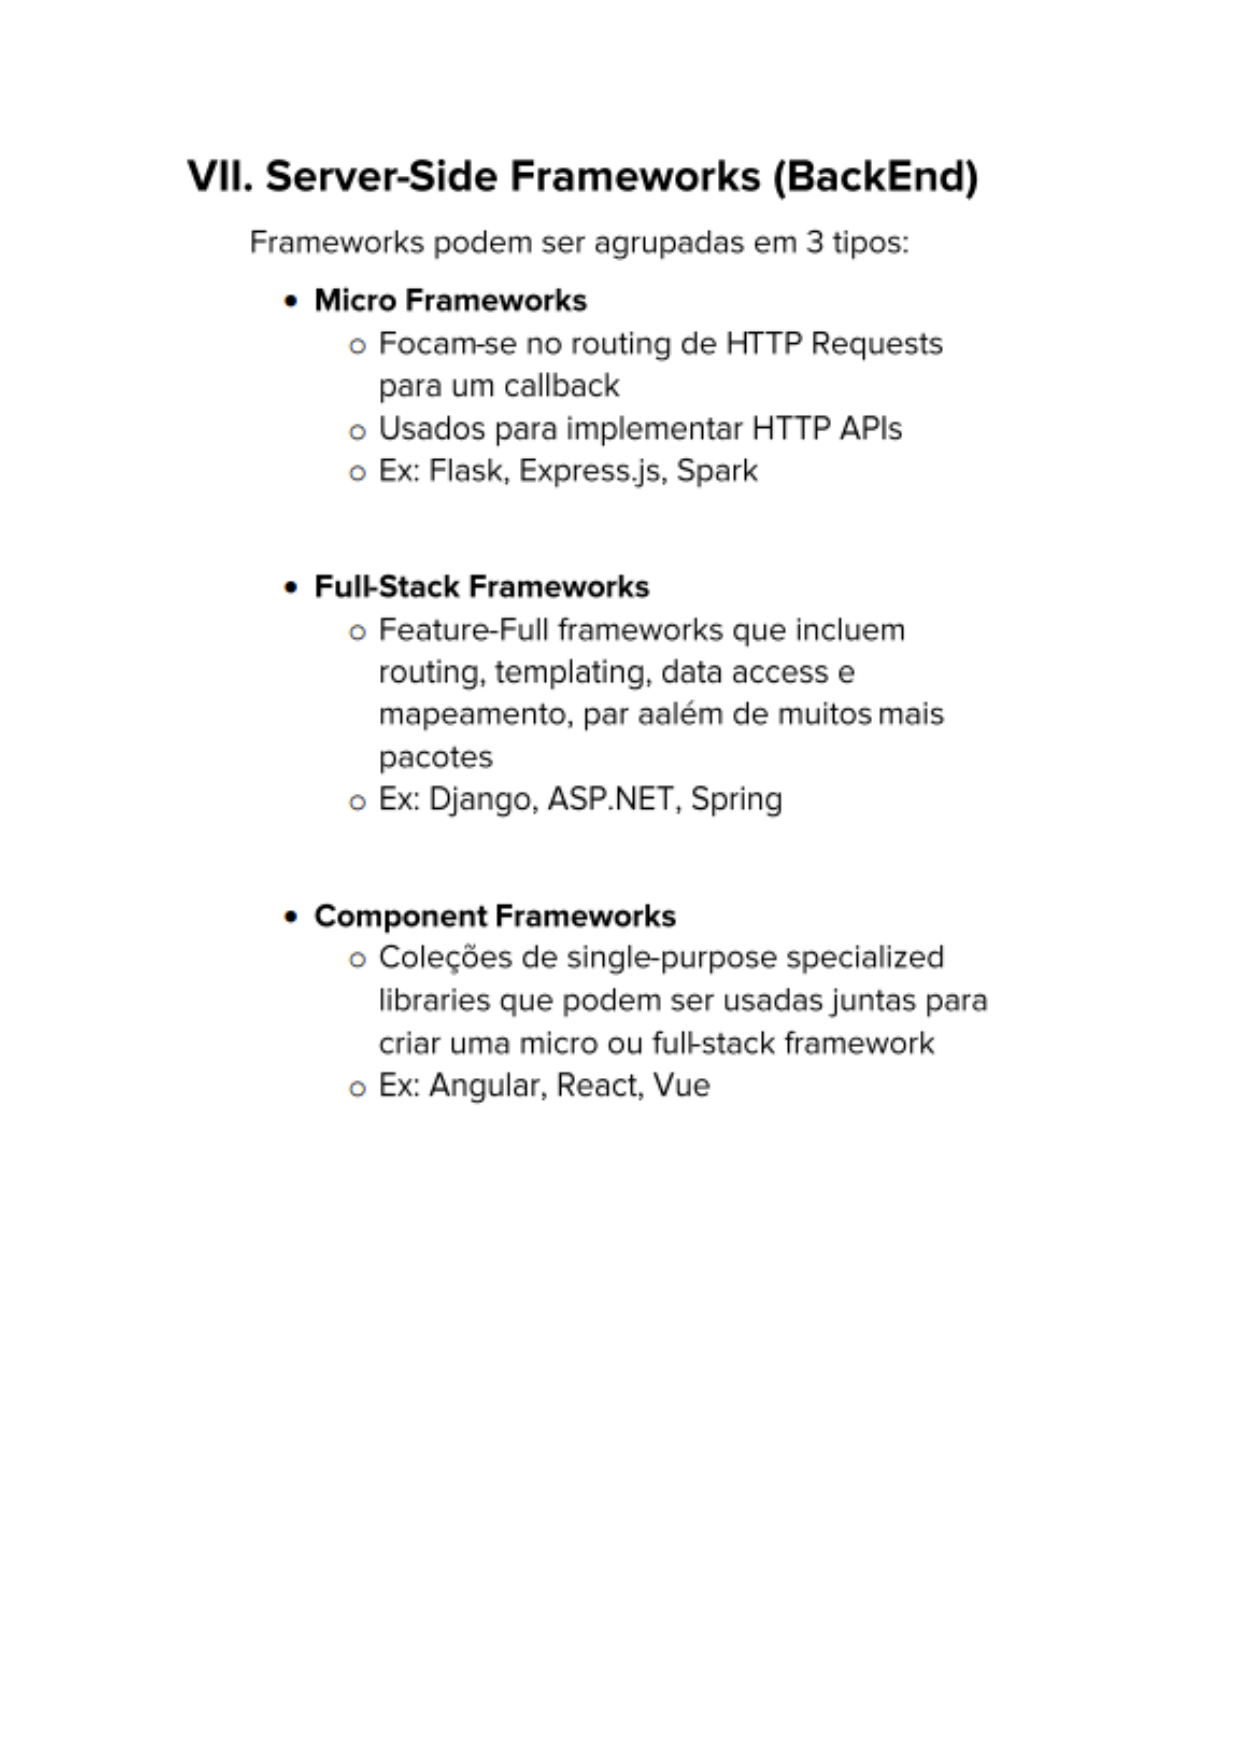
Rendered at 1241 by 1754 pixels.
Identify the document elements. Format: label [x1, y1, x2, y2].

picture [177, 147, 1001, 1118]
